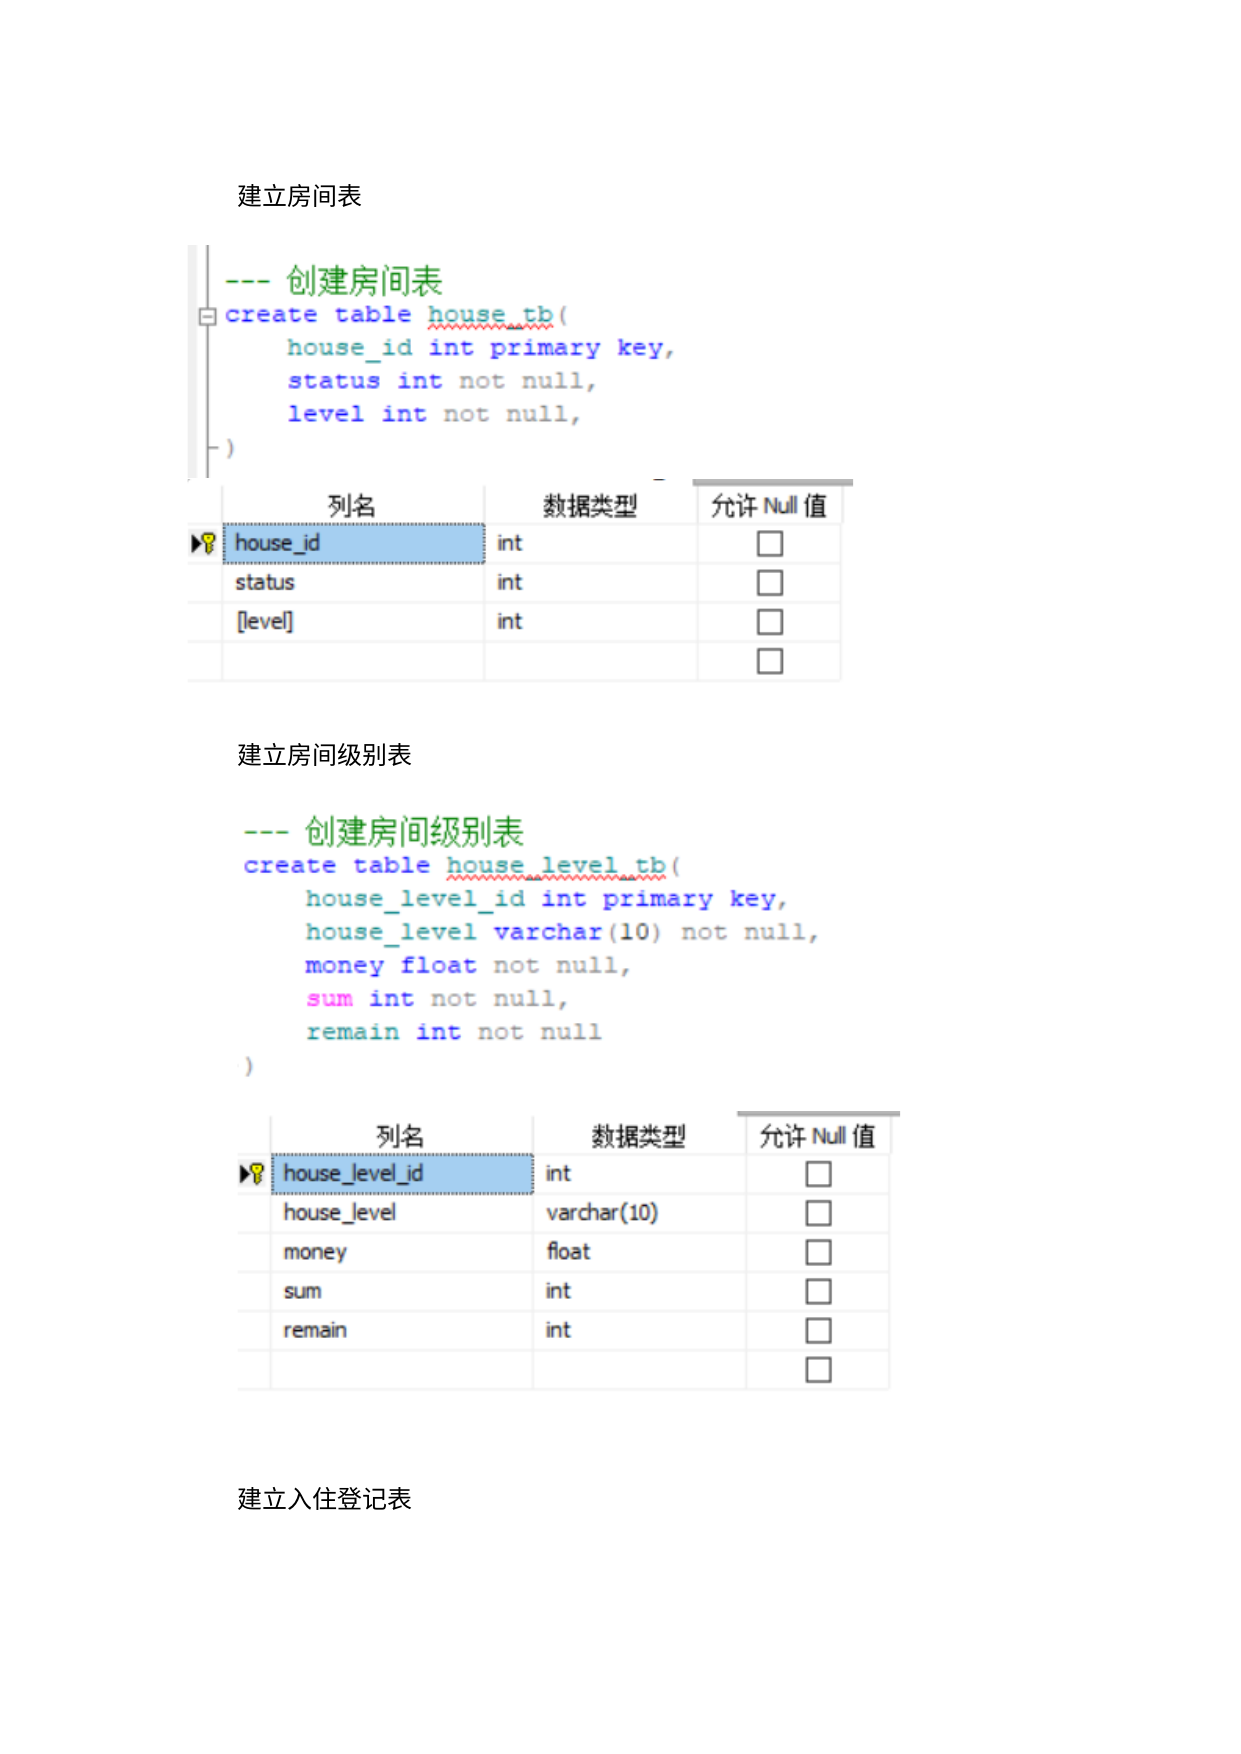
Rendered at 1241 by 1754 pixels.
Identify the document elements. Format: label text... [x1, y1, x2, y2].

text 建立房间表 [187, 162, 1053, 227]
picture [187, 245, 789, 478]
picture [187, 479, 854, 692]
text 建立入住登记表 [187, 1465, 1053, 1530]
text 建立房间级别表 [187, 721, 1053, 786]
picture [237, 1111, 901, 1399]
picture [237, 804, 839, 1091]
